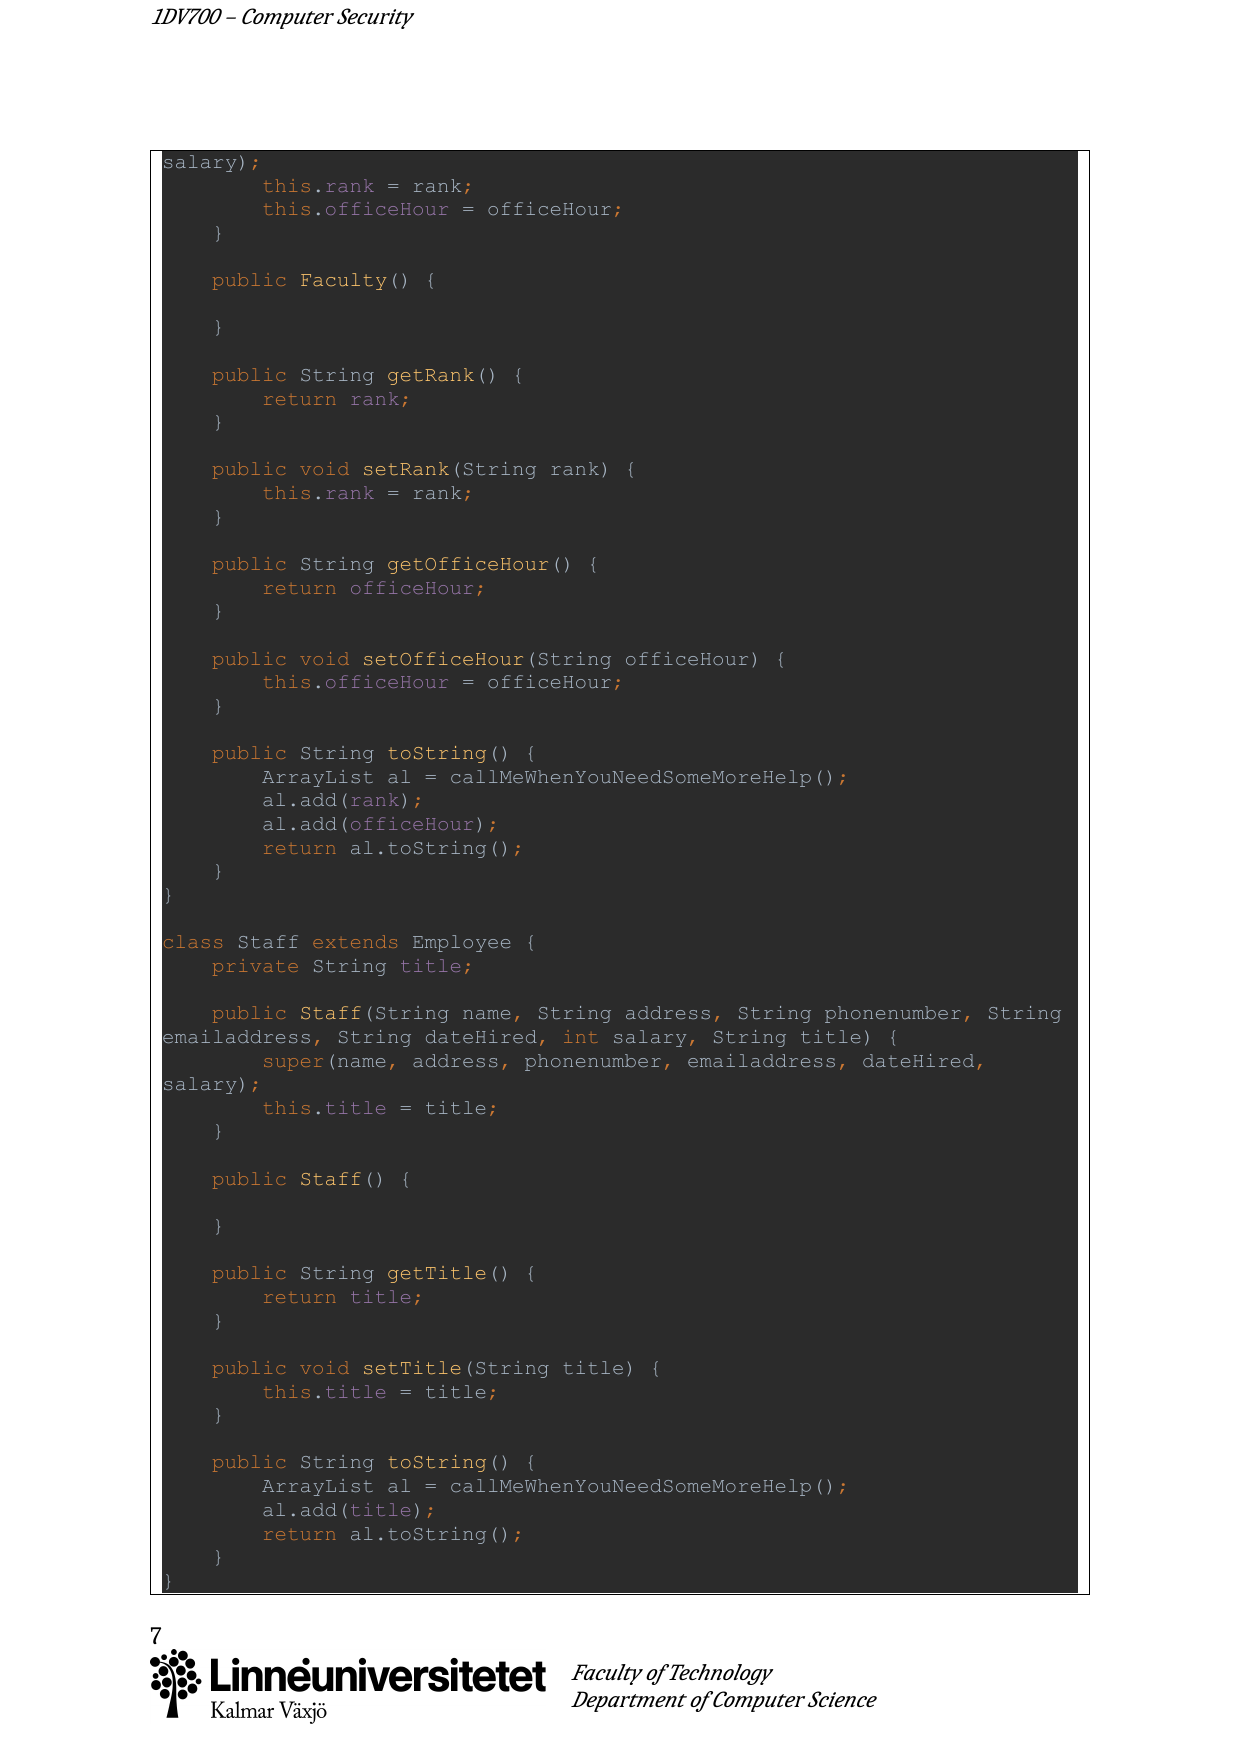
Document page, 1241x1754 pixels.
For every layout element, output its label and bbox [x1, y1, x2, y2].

picture [150, 1649, 546, 1724]
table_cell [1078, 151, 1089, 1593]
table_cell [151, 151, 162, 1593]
